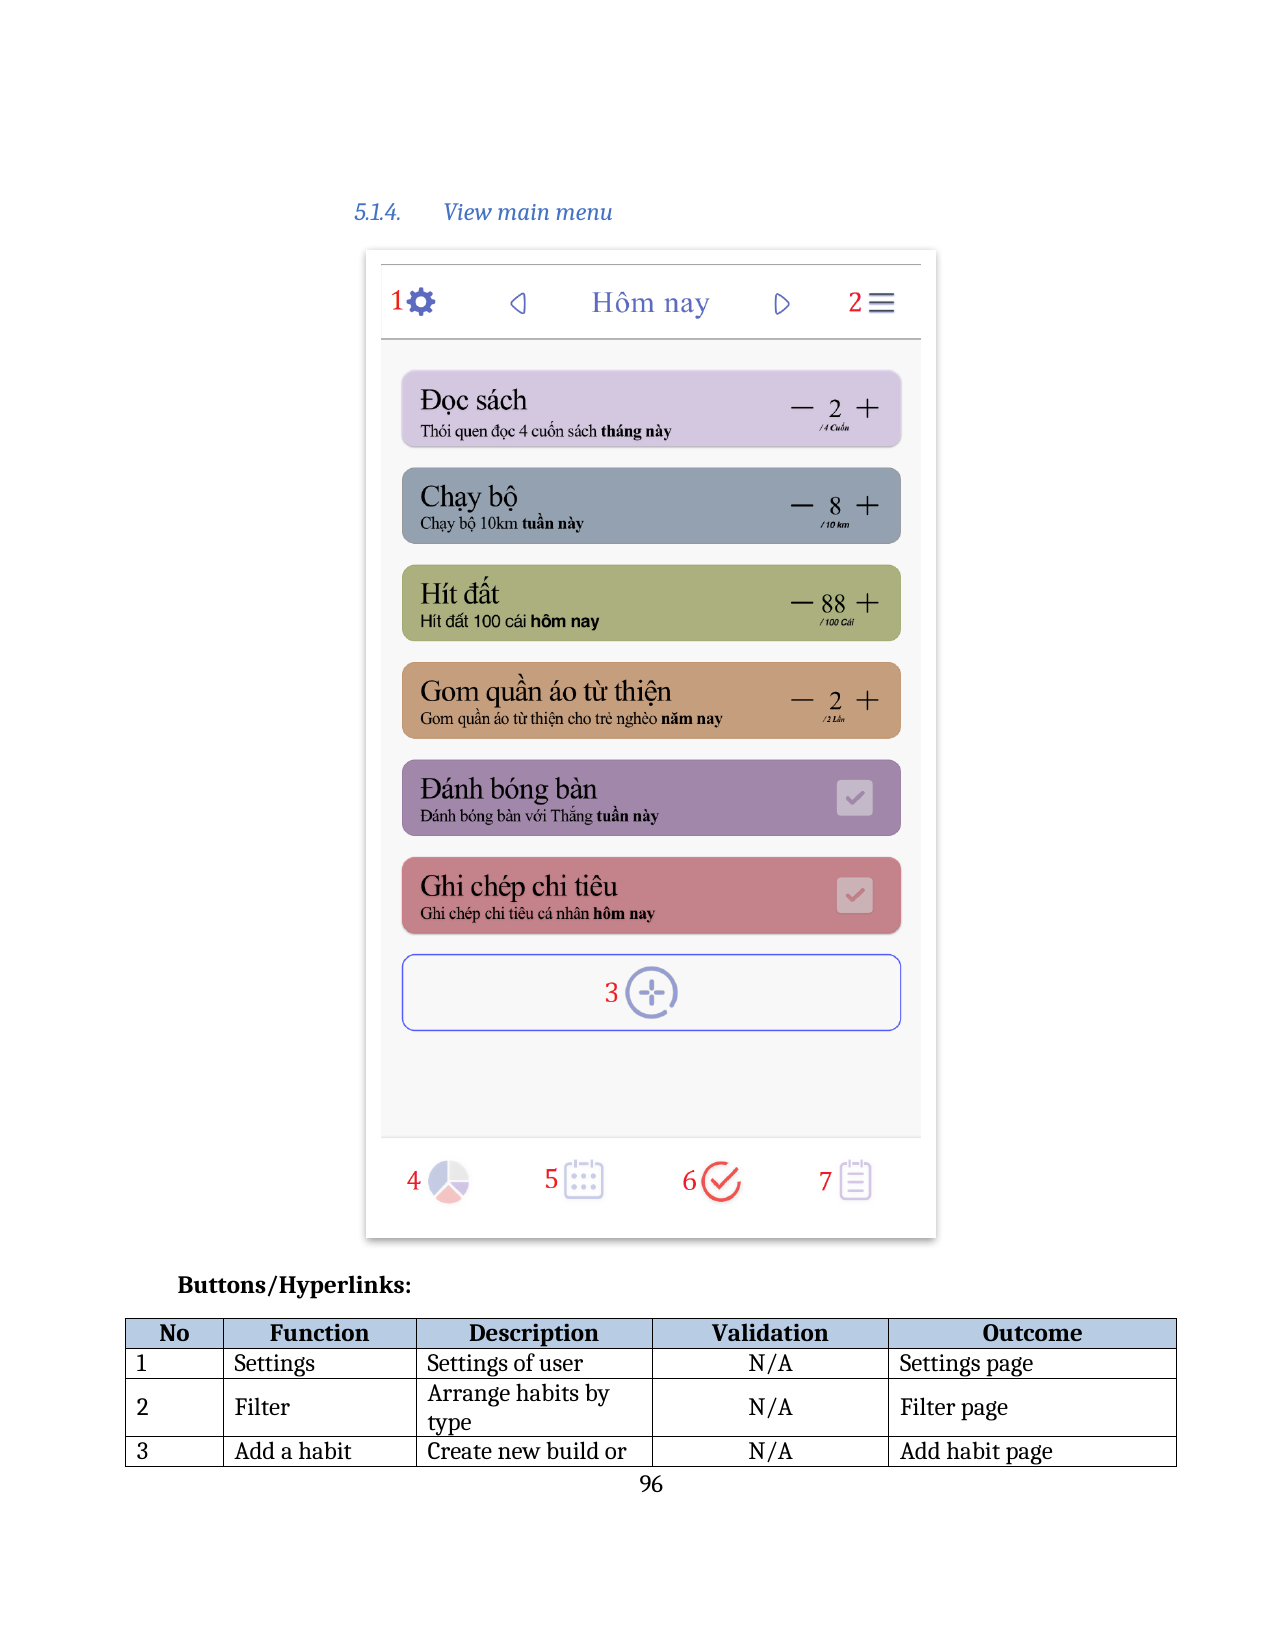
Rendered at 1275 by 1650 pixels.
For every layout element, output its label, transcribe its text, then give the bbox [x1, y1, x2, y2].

table_header No [126, 1319, 223, 1348]
table_cell Filter page [889, 1379, 1176, 1436]
table_cell Add a habit [224, 1437, 416, 1466]
table_cell 2 [126, 1379, 223, 1436]
table_cell Settings [224, 1349, 416, 1378]
table_cell 1 [126, 1349, 223, 1378]
table_header Outcome [889, 1319, 1176, 1348]
table_cell N/A [653, 1437, 888, 1466]
list Buttons/Hyperlinks: [177, 1271, 1125, 1299]
table_cell Add habit page [889, 1437, 1176, 1466]
table_cell N/A [653, 1379, 888, 1436]
table_header Validation [653, 1319, 888, 1348]
list View main menu [354, 198, 1125, 227]
table_cell 3 [126, 1437, 223, 1466]
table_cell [417, 1437, 652, 1466]
picture [381, 264, 921, 1224]
table_header Function [224, 1319, 416, 1348]
table_header Description [417, 1319, 652, 1348]
table_cell N/A [653, 1349, 888, 1378]
table_cell Arrange habits by type [417, 1379, 652, 1436]
table_cell Filter [224, 1379, 416, 1436]
table_cell Settings of user [417, 1349, 652, 1378]
table_cell Settings page [889, 1349, 1176, 1378]
